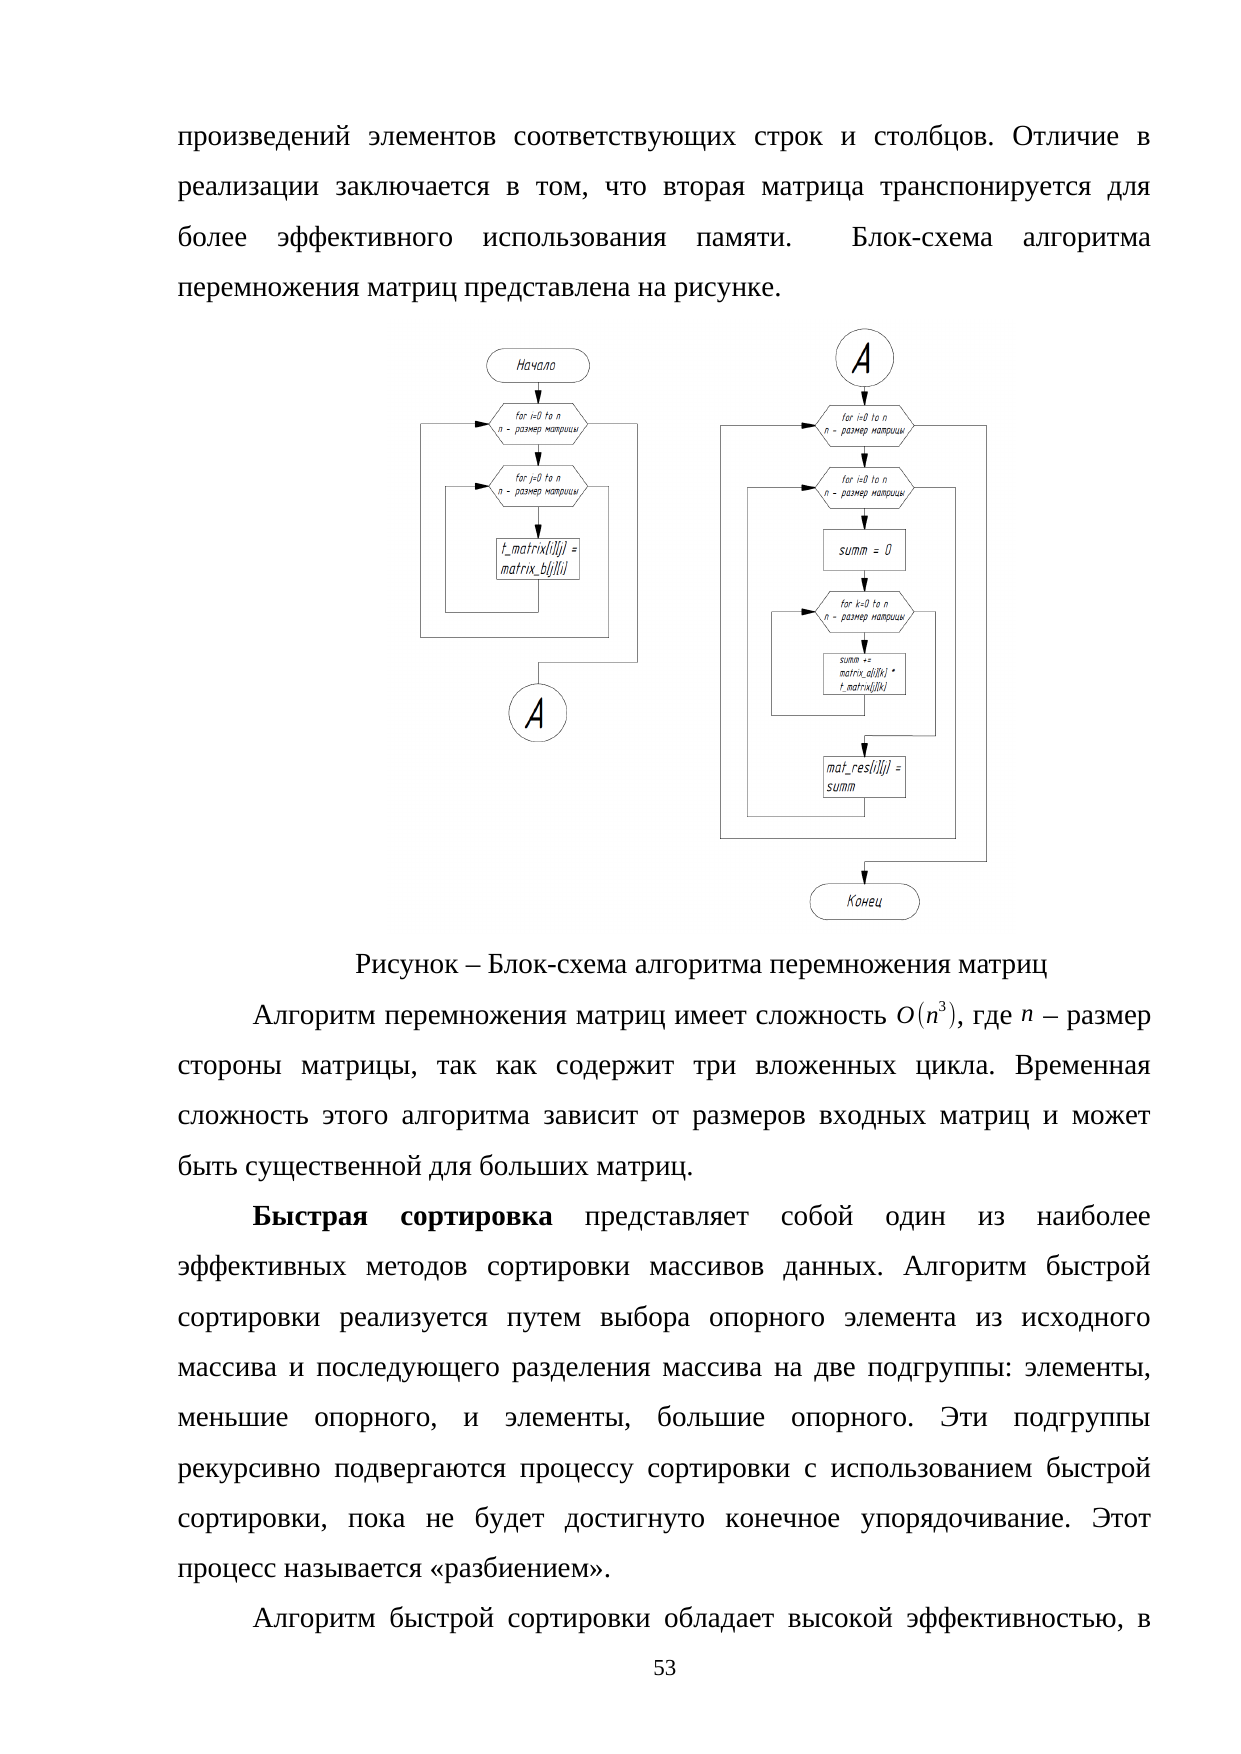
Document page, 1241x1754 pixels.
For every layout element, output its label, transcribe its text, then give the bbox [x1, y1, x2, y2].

text Быстрая сортировка представляет собой один из наиболее эффективных методов сортировки массивов данных. Алгоритм быстрой сортировки реализуется путем выбора опорного элемента из исходного массива и последующего разделения массива на две подгруппы: элементы, меньшие опорного, и элементы, большие опорного. Эти подгруппы рекурсивно подвергаются процессу сортировки с использованием быстрой сортировки, пока не будет достигнуто конечное упорядочивание. Этот процесс называется «разбиением». [177, 1198, 1152, 1584]
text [177, 1601, 1152, 1634]
text Рисунок – Блок-схема алгоритма перемножения матриц [177, 947, 1152, 980]
text Алгоритм перемножения матриц имеет сложность , где – размер стороны матрицы, так как содержит три вложенных цикла. Временная сложность этого алгоритма зависит от размеров входных матриц и может быть существенной для больших матриц. [177, 997, 1152, 1181]
picture [386, 319, 1017, 934]
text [177, 118, 1152, 303]
